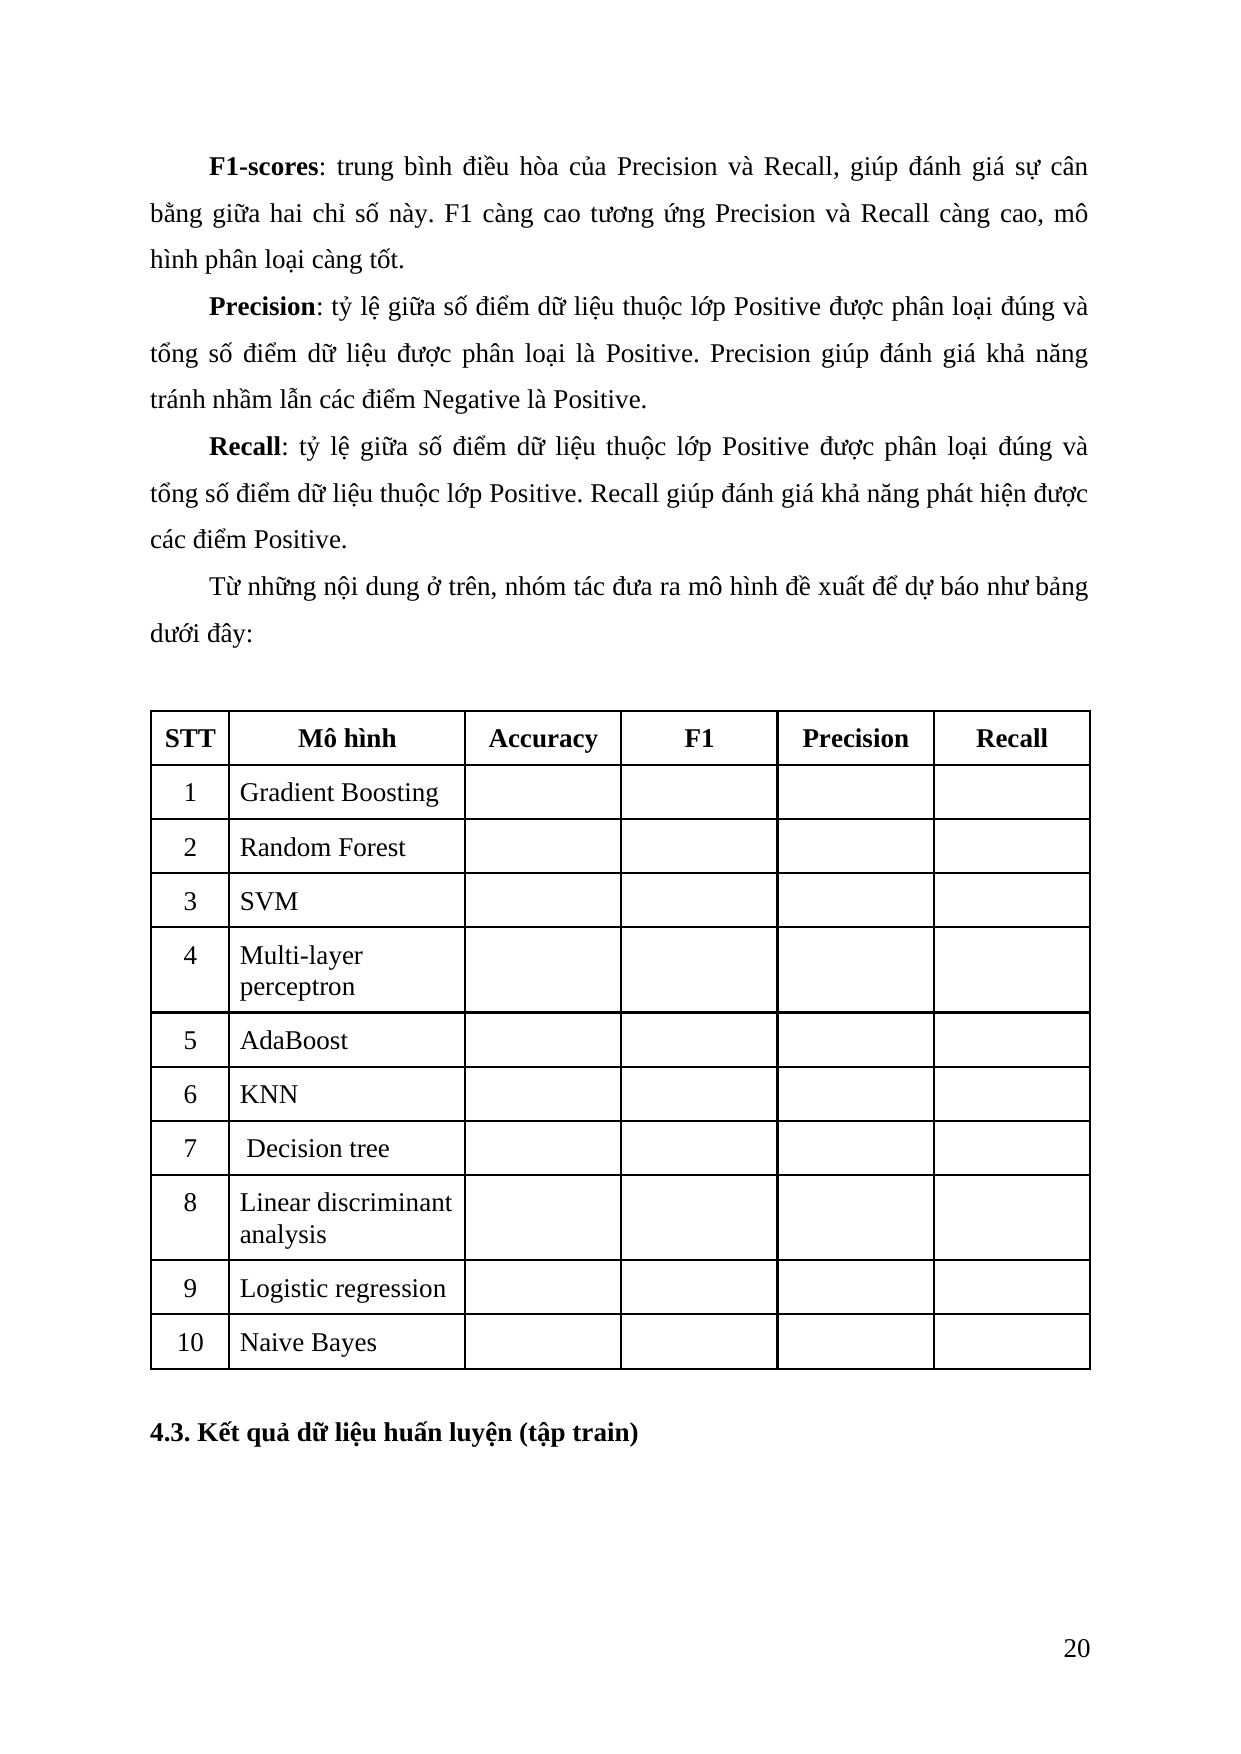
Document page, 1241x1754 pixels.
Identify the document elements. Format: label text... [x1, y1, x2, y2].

table_cell 7 [152, 1122, 228, 1174]
table_cell SVM [230, 874, 464, 926]
table_header F1 [622, 712, 776, 764]
table_header Accuracy [466, 712, 620, 764]
table_cell [935, 928, 1089, 1011]
table_cell [935, 1176, 1089, 1259]
table_cell [935, 874, 1089, 926]
table_cell Random Forest [230, 820, 464, 872]
table_cell [779, 1176, 933, 1259]
table_cell [466, 820, 620, 872]
table_cell [466, 1122, 620, 1174]
table_cell [779, 874, 933, 926]
table_cell Linear discriminant analysis [230, 1176, 464, 1259]
subtitle 4.3. Kết quả dữ liệu huấn luyện (tập train) [150, 1416, 1090, 1447]
table_cell [935, 1122, 1089, 1174]
text Recall: tỷ lệ giữa số điểm dữ liệu thuộc lớp Positive được phân loại đúng và tổng số điểm dữ liệu thuộc lớp Positive. Recall giúp đánh giá khả năng phát hiện được các điểm Positive. [150, 430, 1090, 554]
table_cell 1 [152, 766, 228, 818]
table_cell [935, 1068, 1089, 1120]
table_cell [779, 928, 933, 1011]
table_header Precision [779, 712, 933, 764]
text F1-scores: trung bình điều hòa của Precision và Recall, giúp đánh giá sự cân bằng giữa hai chỉ số này. F1 càng cao tương ứng Precision và Recall càng cao, mô hình phân loại càng tốt. [150, 150, 1090, 274]
table_cell [779, 1315, 933, 1367]
table_cell [779, 1068, 933, 1120]
table_cell [622, 1014, 776, 1066]
table_cell [466, 1014, 620, 1066]
table_cell [779, 820, 933, 872]
table_cell 3 [152, 874, 228, 926]
table_cell [466, 1261, 620, 1313]
table_cell KNN [230, 1068, 464, 1120]
table_cell [622, 1122, 776, 1174]
table_cell [935, 1014, 1089, 1066]
table_cell [466, 928, 620, 1011]
table_cell 5 [152, 1014, 228, 1066]
table_header Mô hình [230, 712, 464, 764]
table_cell [779, 1261, 933, 1313]
table_cell Gradient Boosting [230, 766, 464, 818]
table_cell [622, 820, 776, 872]
table_cell 9 [152, 1261, 228, 1313]
table_cell [935, 1261, 1089, 1313]
table_cell [622, 928, 776, 1011]
table_cell [935, 766, 1089, 818]
text Precision: tỷ lệ giữa số điểm dữ liệu thuộc lớp Positive được phân loại đúng và tổng số điểm dữ liệu được phân loại là Positive. Precision giúp đánh giá khả năng tránh nhầm lẫn các điểm Negative là Positive. [150, 290, 1090, 414]
table_cell [466, 766, 620, 818]
table_cell [779, 766, 933, 818]
table_cell 8 [152, 1176, 228, 1259]
table_cell Logistic regression [230, 1261, 464, 1313]
table_cell 10 [152, 1315, 228, 1367]
table_header STT [152, 712, 228, 764]
table_cell [622, 766, 776, 818]
table_cell [466, 1068, 620, 1120]
table_cell [935, 1315, 1089, 1367]
table_cell [622, 1068, 776, 1120]
table_cell [622, 1261, 776, 1313]
table_cell AdaBoost [230, 1014, 464, 1066]
table_cell 4 [152, 928, 228, 1011]
table_cell [935, 820, 1089, 872]
table_cell [466, 1176, 620, 1259]
table_cell Naive Bayes [230, 1315, 464, 1367]
table_cell Multi-layer perceptron [230, 928, 464, 1011]
table_header Recall [935, 712, 1089, 764]
table_cell [622, 1315, 776, 1367]
table_cell [466, 874, 620, 926]
table_cell [779, 1014, 933, 1066]
table_cell [622, 1176, 776, 1259]
table_cell [779, 1122, 933, 1174]
table_cell [622, 874, 776, 926]
table_cell 6 [152, 1068, 228, 1120]
table_cell 2 [152, 820, 228, 872]
table_cell Decision tree [230, 1122, 464, 1174]
text Từ những nội dung ở trên, nhóm tác đưa ra mô hình đề xuất để dự báo như bảng dưới đây: [150, 570, 1090, 648]
table_cell [466, 1315, 620, 1367]
